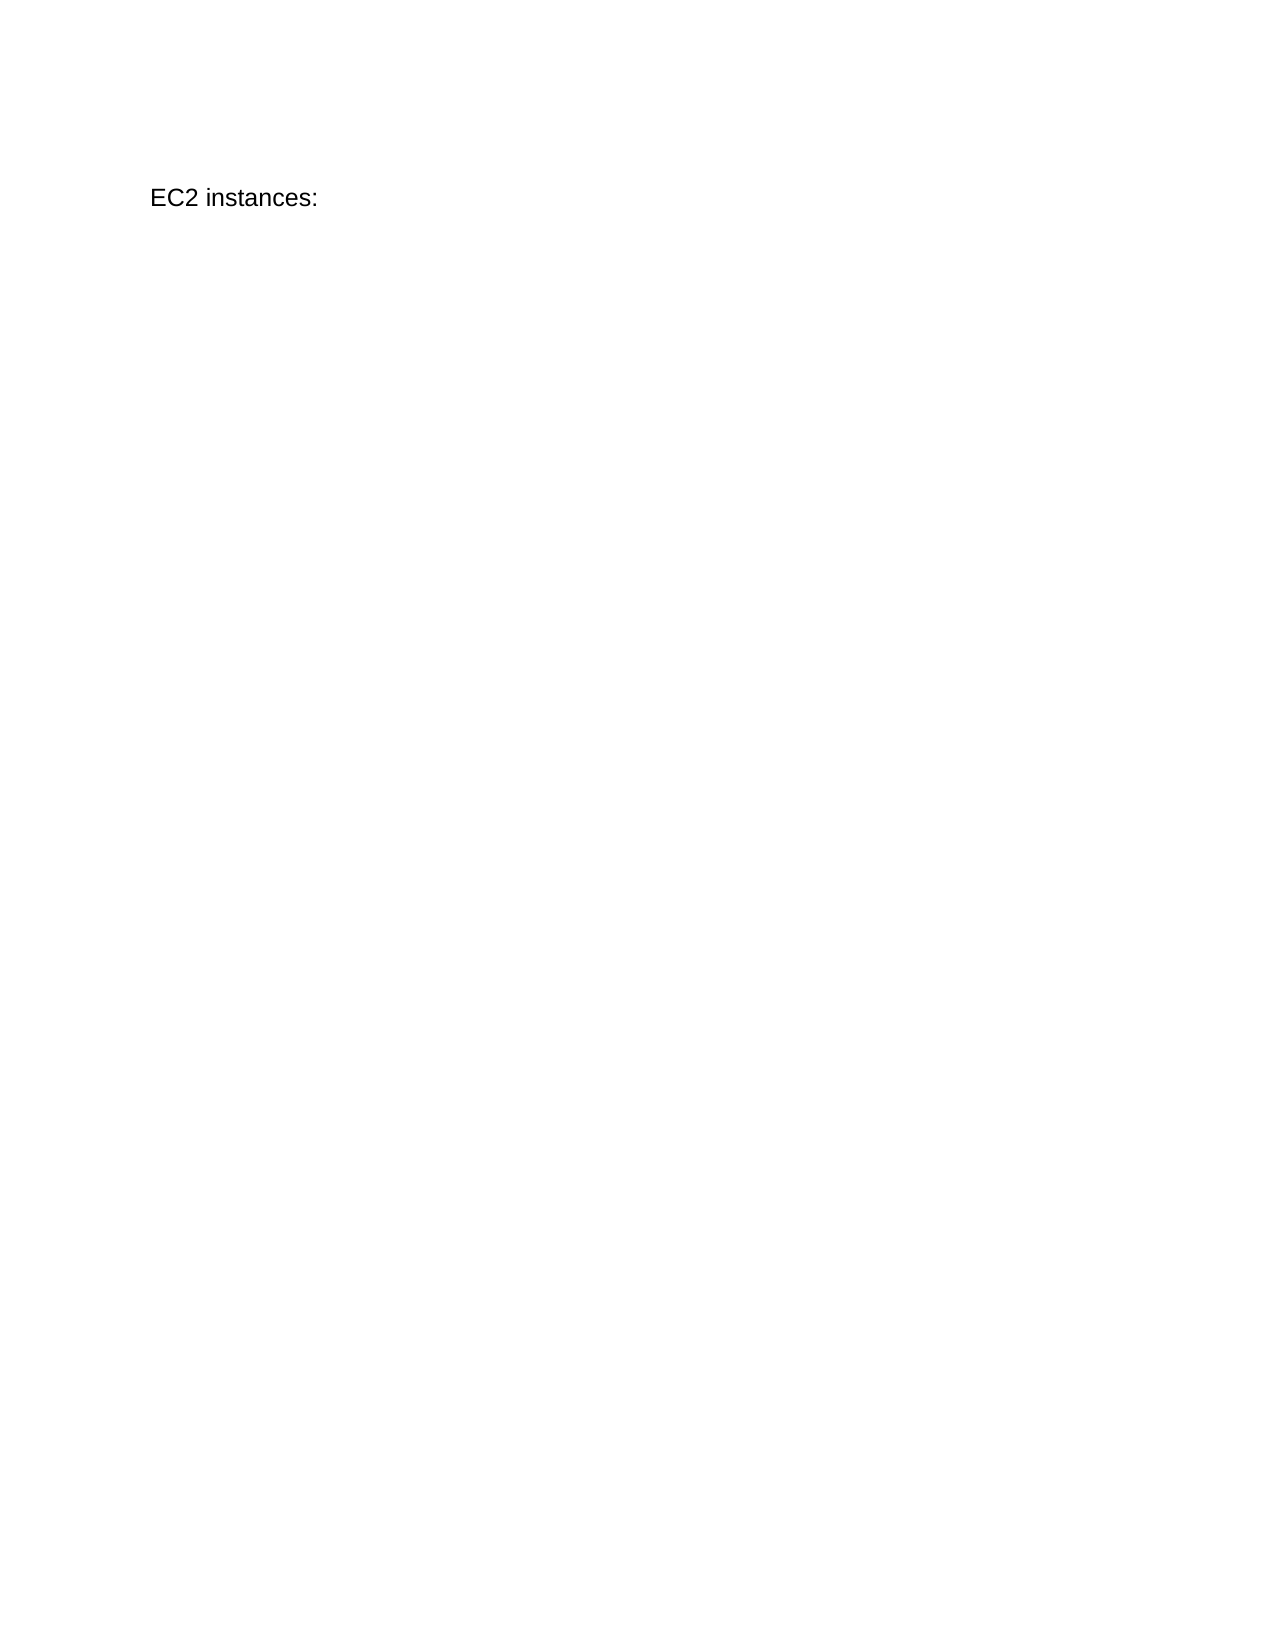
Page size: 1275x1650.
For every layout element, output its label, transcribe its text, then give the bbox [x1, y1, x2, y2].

text EC2 instances: [150, 183, 1125, 212]
